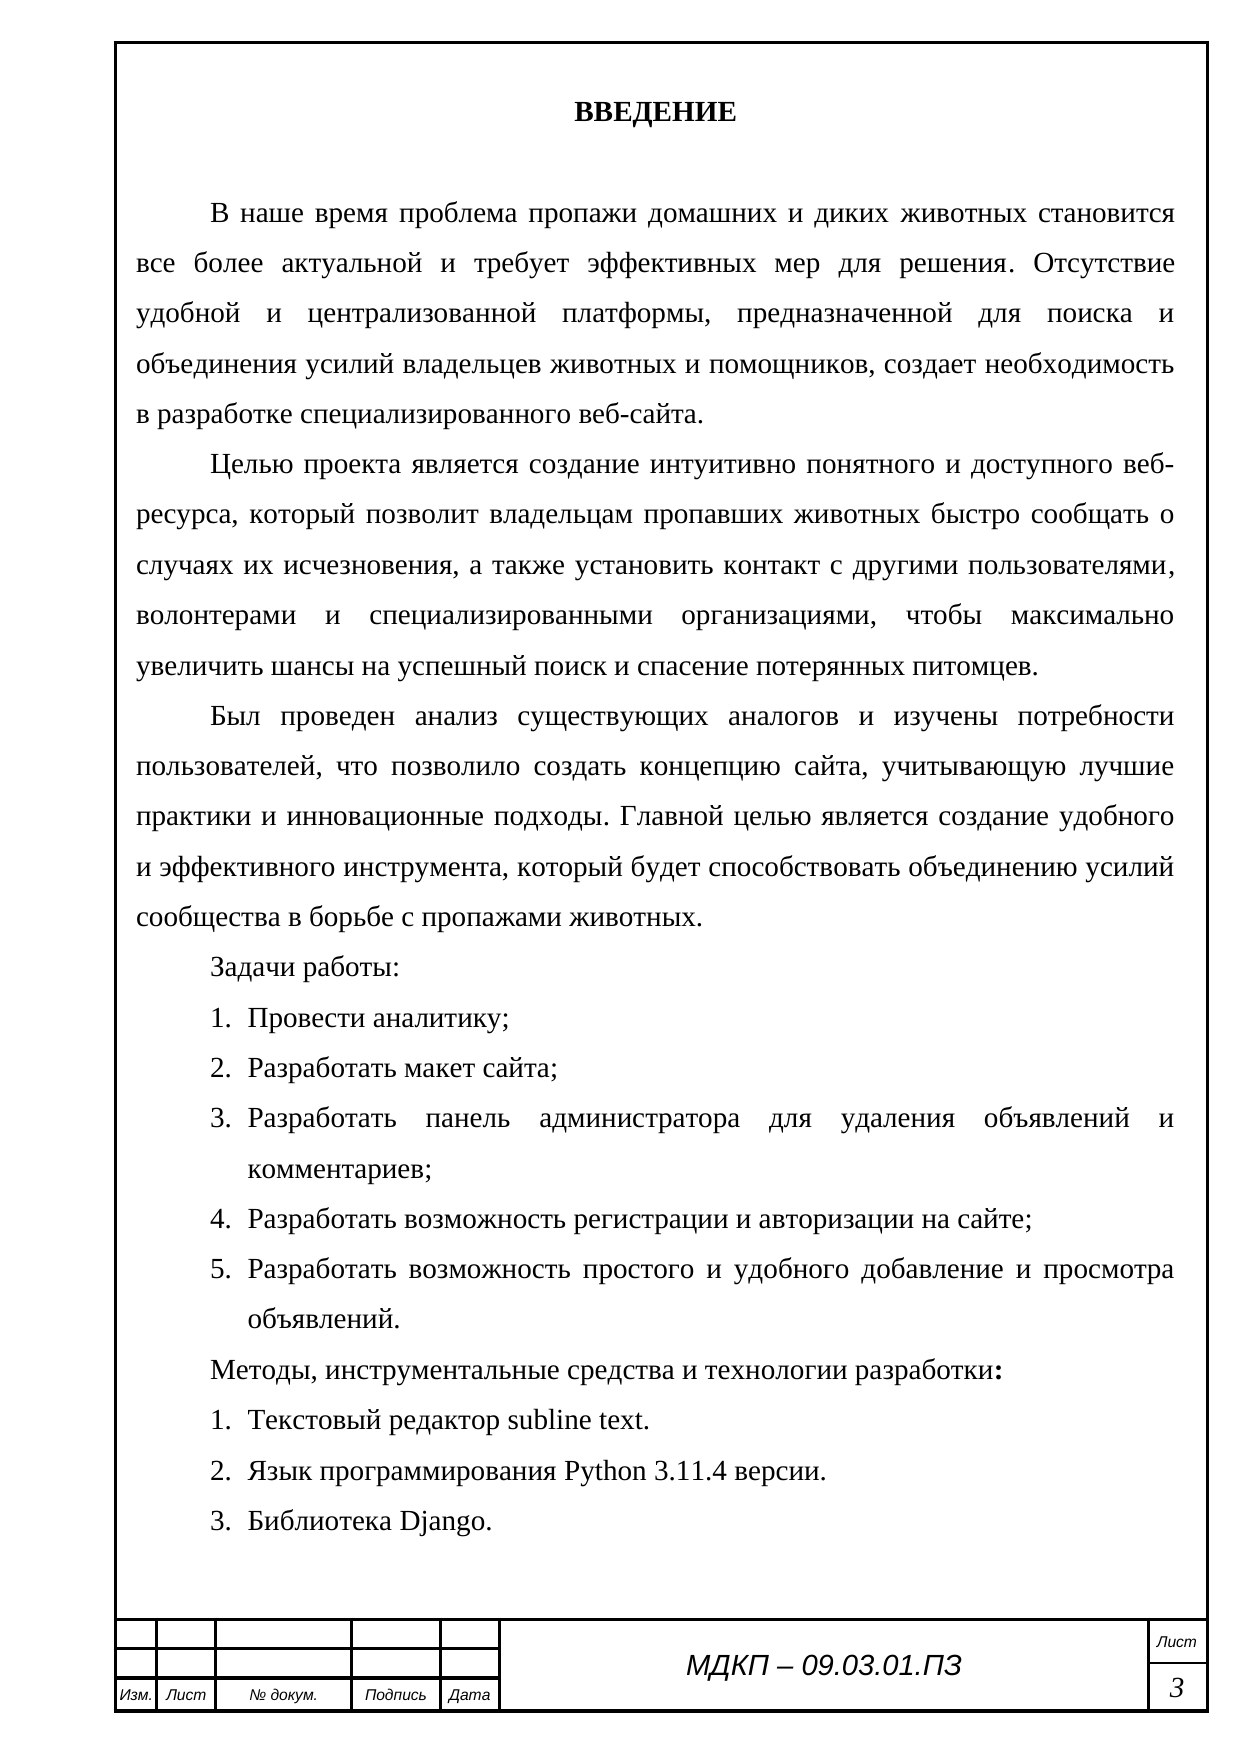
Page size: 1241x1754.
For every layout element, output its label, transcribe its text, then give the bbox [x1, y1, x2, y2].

text В наше время проблема пропажи домашних и диких животных становится все более актуальной и требует эффективных мер для решения. Отсутствие удобной и централизованной платформы, предназначенной для поиска и объединения усилий владельцев животных и помощников, создает необходимость в разработке специализированного веб-сайта. [136, 195, 1175, 429]
text Разработать панель администратора для удаления объявлений и комментариев; [210, 1100, 1175, 1184]
text Разработать возможность регистрации и авторизации на сайте; [210, 1201, 1175, 1234]
text Язык программирования Python 3.11.4 версии. [210, 1453, 1175, 1486]
text Методы, инструментальные средства и технологии разработки: [136, 1352, 1175, 1386]
text Разработать макет сайта; [210, 1050, 1175, 1084]
text Был проведен анализ существующих аналогов и изучены потребности пользователей, что позволило создать концепцию сайта, учитывающую лучшие практики и инновационные подходы. Главной целью является создание удобного и эффективного инструмента, который будет способствовать объединению усилий сообщества в борьбе с пропажами животных. [136, 698, 1175, 933]
text Задачи работы: [136, 949, 1175, 983]
text Введение [136, 94, 1175, 128]
text Разработать возможность простого и удобного добавление и просмотра объявлений. [210, 1251, 1175, 1335]
list Провести аналитику; [210, 1000, 1175, 1033]
list Текстовый редактор subline text. [210, 1402, 1175, 1436]
text Целью проекта является создание интуитивно понятного и доступного веб-ресурса, который позволит владельцам пропавших животных быстро сообщать о случаях их исчезновения, а также установить контакт с другими пользователями, волонтерами и специализированными организациями, чтобы максимально увеличить шансы на успешный поиск и спасение потерянных питомцев. [136, 446, 1175, 681]
text Библиотека Django. [210, 1503, 1175, 1536]
